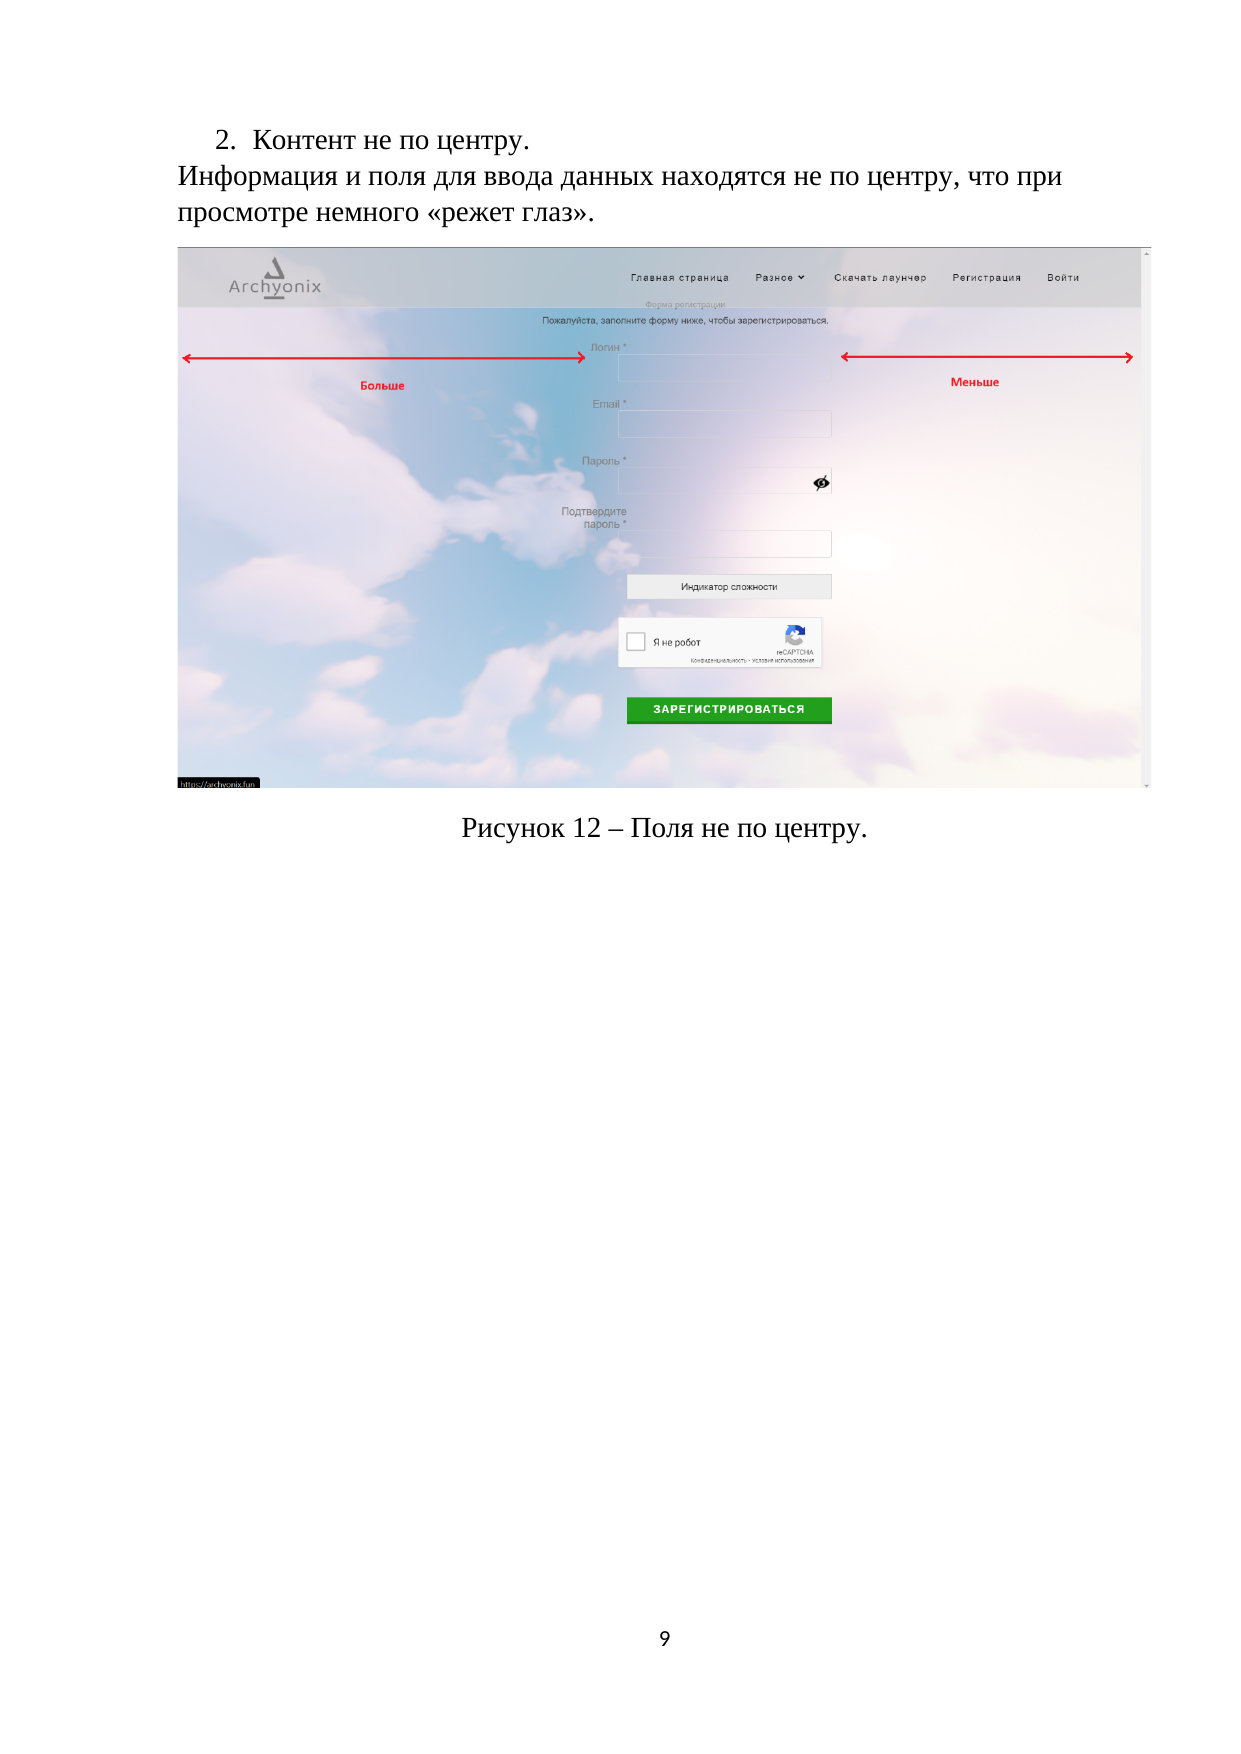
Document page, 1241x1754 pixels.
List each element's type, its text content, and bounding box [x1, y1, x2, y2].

picture [177, 247, 1152, 788]
text Рисунок 12 – Поля не по центру. [177, 788, 1152, 843]
text Информация и поля для ввода данных находятся не по центру, что при просмотре немного «режет глаз». [177, 158, 1152, 228]
list Контент не по центру. [215, 122, 1152, 156]
